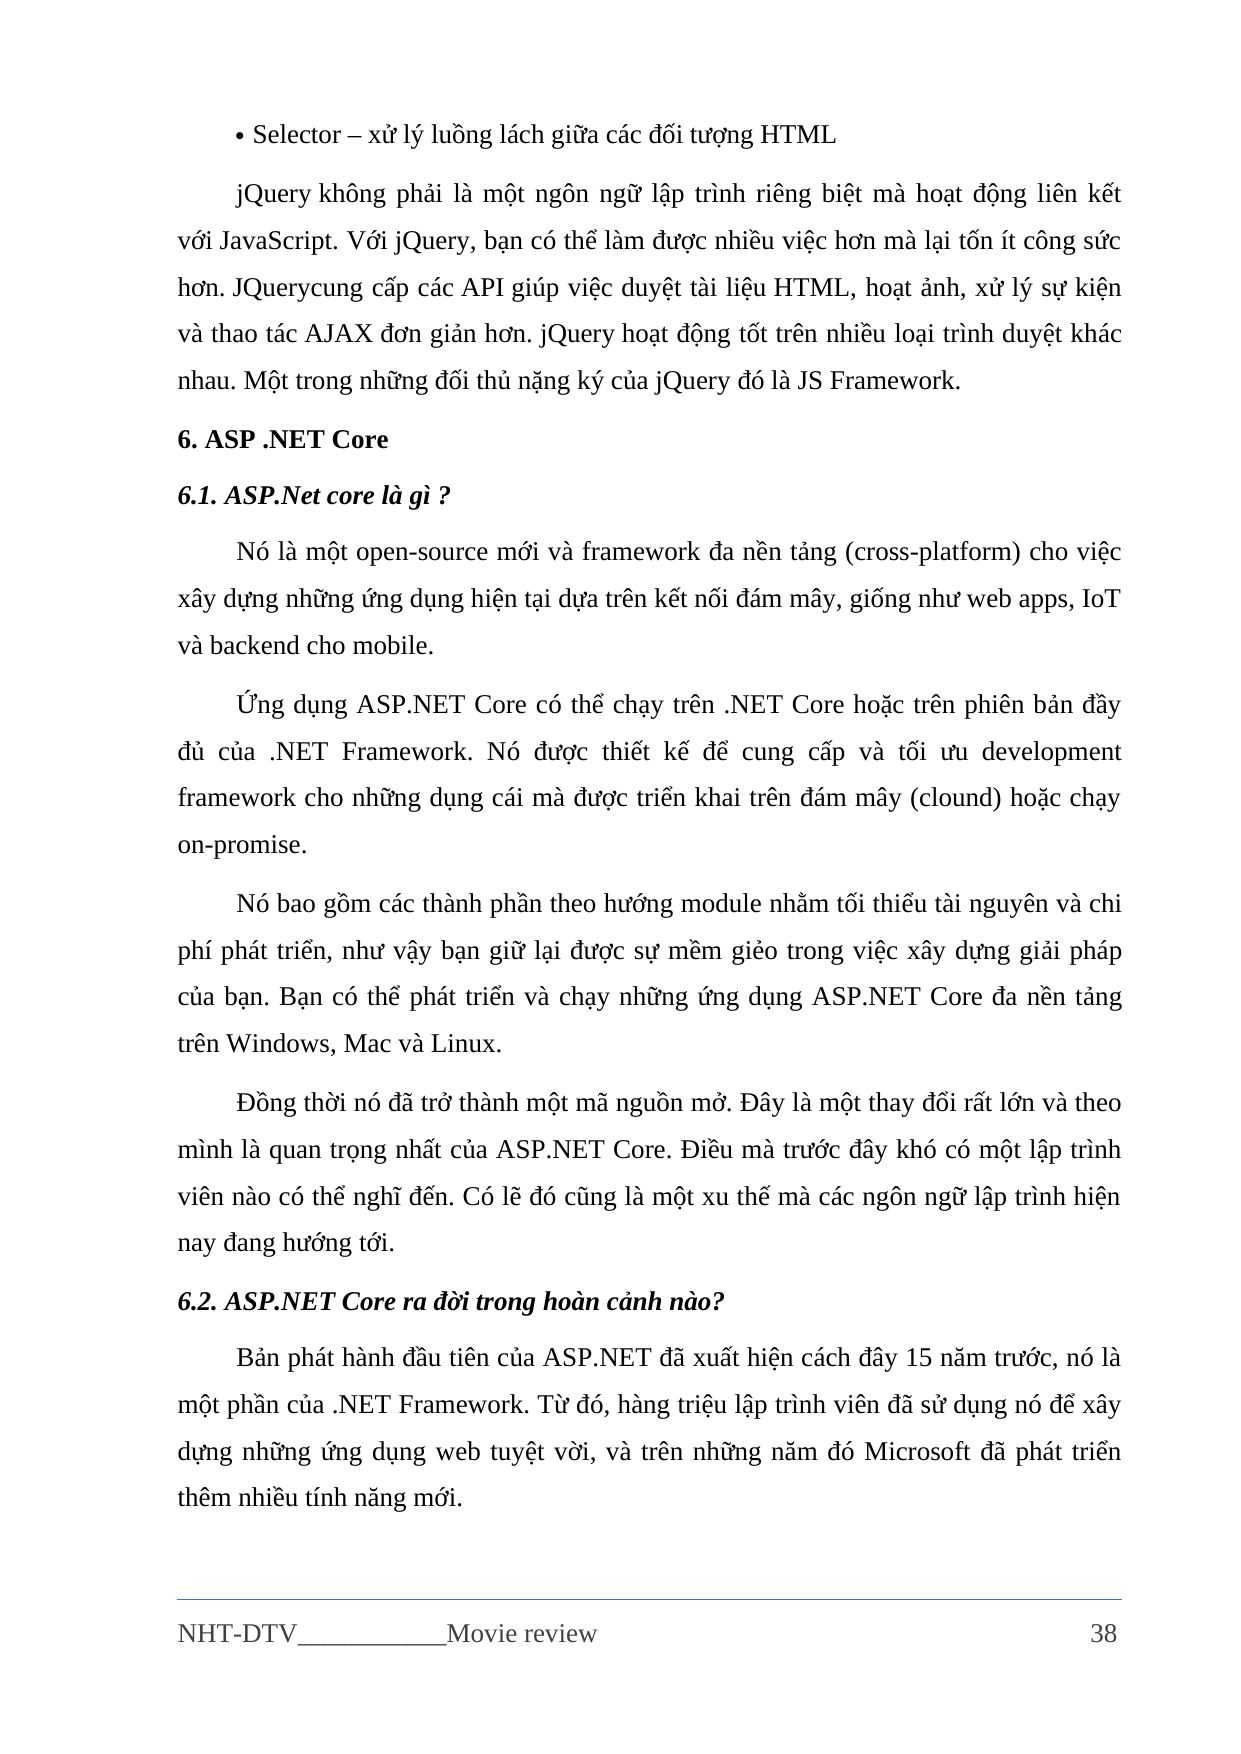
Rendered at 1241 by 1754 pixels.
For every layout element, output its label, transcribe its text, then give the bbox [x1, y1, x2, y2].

text jQuery không phải là một ngôn ngữ lập trình riêng biệt mà hoạt động liên kết với JavaScript. Với jQuery, bạn có thể làm được nhiều việc hơn mà lại tốn ít công sức hơn. JQuerycung cấp các API giúp việc duyệt tài liệu HTML, hoạt ảnh, xử lý sự kiện và thao tác AJAX đơn giản hơn. jQuery hoạt động tốt trên nhiều loại trình duyệt khác nhau. Một trong những đối thủ nặng ký của jQuery đó là JS Framework. [177, 177, 1122, 395]
subtitle ASP.Net core là gì ? [177, 479, 1122, 510]
list Selector – xử lý luồng lách giữa các đối tượng HTML [177, 118, 1122, 149]
text Bản phát hành đầu tiên của ASP.NET đã xuất hiện cách đây 15 năm trước, nó là một phần của .NET Framework. Từ đó, hàng triệu lập trình viên đã sử dụng nó để xây dựng những ứng dụng web tuyệt vời, và trên những năm đó Microsoft đã phát triển thêm nhiều tính năng mới. [177, 1342, 1122, 1513]
text Ứng dụng ASP.NET Core có thể chạy trên .NET Core hoặc trên phiên bản đầy đủ của .NET Framework. Nó được thiết kế để cung cấp và tối ưu development framework cho những dụng cái mà được triển khai trên đám mây (clound) hoặc chạy on-promise. [177, 688, 1122, 859]
text Nó bao gồm các thành phần theo hướng module nhằm tối thiểu tài nguyên và chi phí phát triển, như vậy bạn giữ lại được sự mềm giẻo trong việc xây dựng giải pháp của bạn. Bạn có thể phát triển và chạy những ứng dụng ASP.NET Core đa nền tảng trên Windows, Mac và Linux. [177, 887, 1122, 1058]
text Đồng thời nó đã trở thành một mã nguồn mở. Đây là một thay đổi rất lớn và theo mình là quan trọng nhất của ASP.NET Core. Điều mà trước đây khó có một lập trình viên nào có thể nghĩ đến. Có lẽ đó cũng là một xu thế mà các ngôn ngữ lập trình hiện nay đang hướng tới. [177, 1086, 1122, 1257]
subtitle ASP.NET Core ra đời trong hoàn cảnh nào? [177, 1285, 1122, 1317]
subtitle ASP .NET Core [177, 423, 1122, 454]
text Nó là một open-source mới và framework đa nền tảng (cross-platform) cho việc xây dựng những ứng dụng hiện tại dựa trên kết nối đám mây, giống như web apps, IoT và backend cho mobile. [177, 535, 1122, 660]
